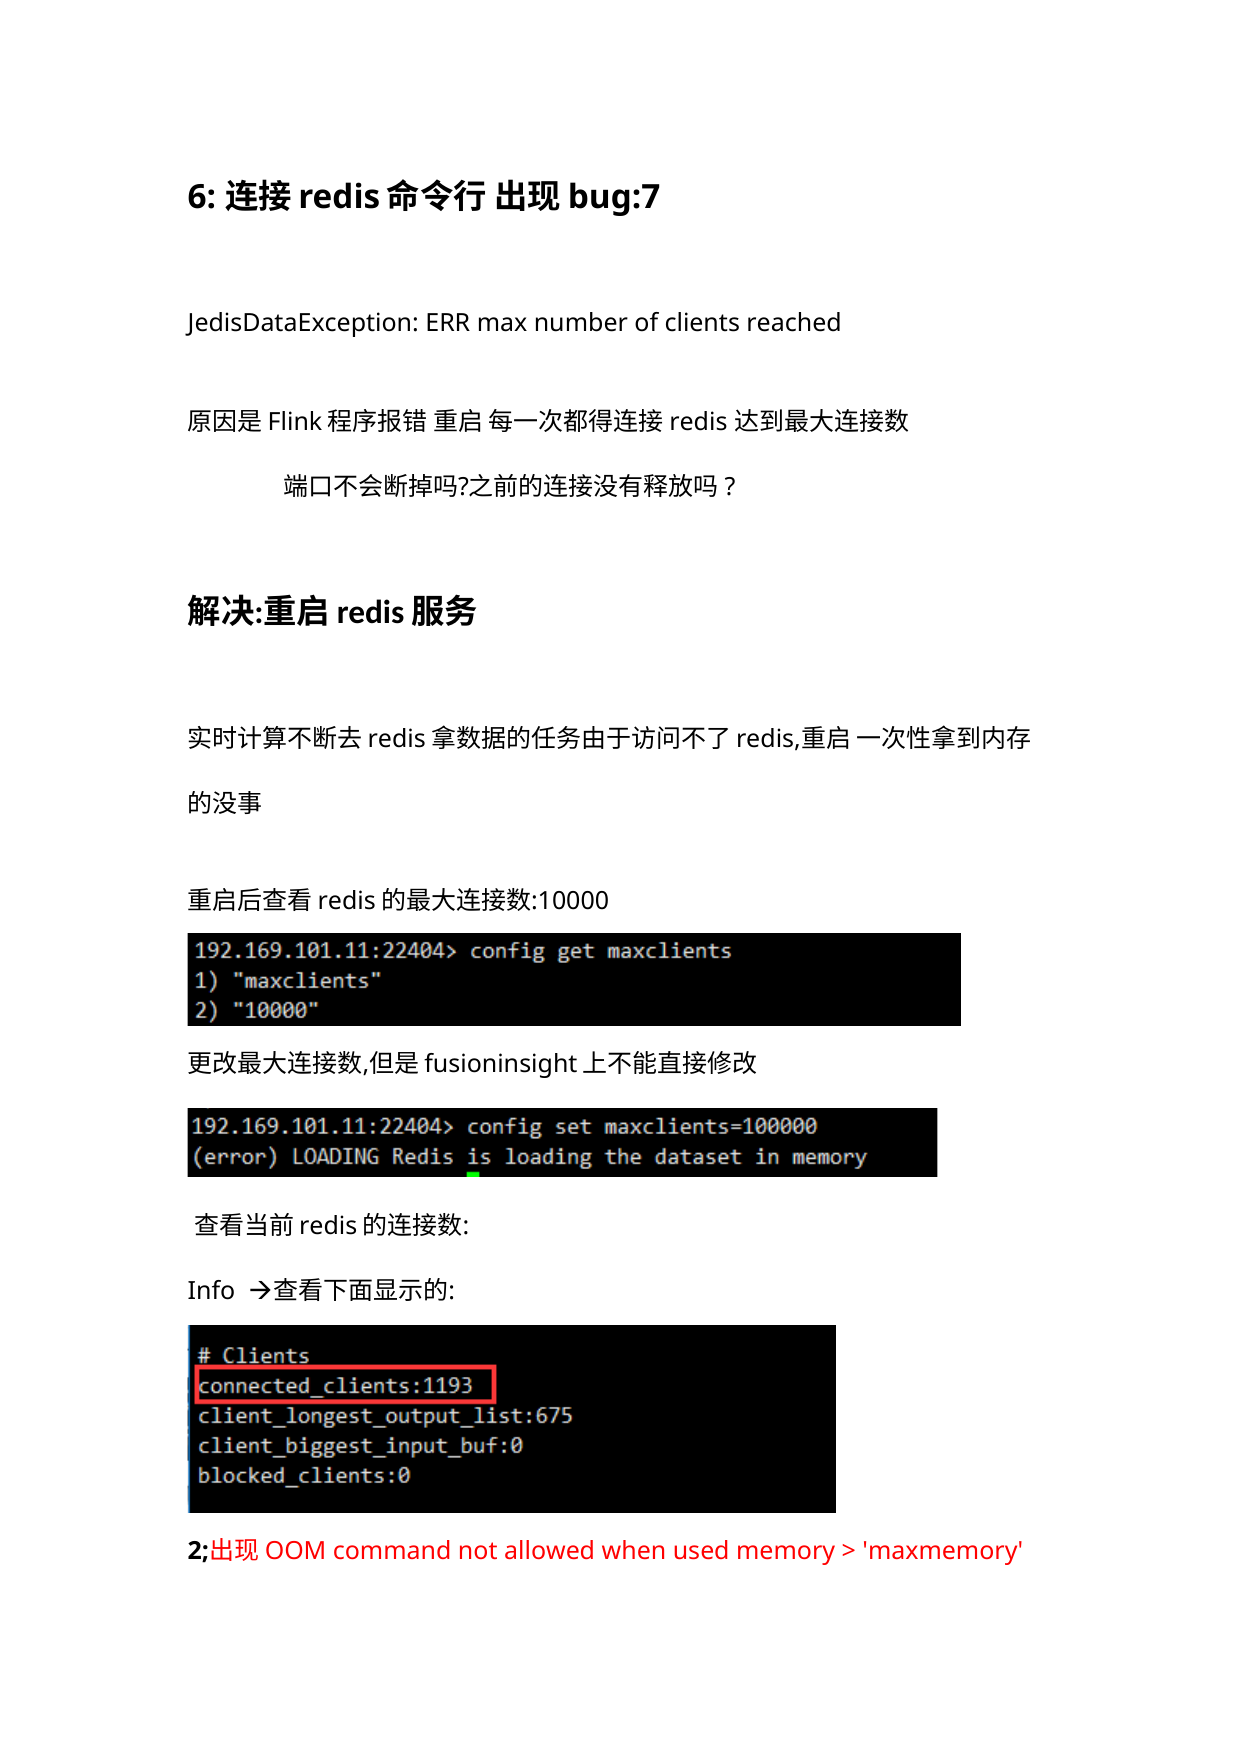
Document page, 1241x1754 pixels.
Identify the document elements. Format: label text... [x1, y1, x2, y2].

text 更改最大连接数,但是fusioninsight上不能直接修改 [187, 1029, 1053, 1094]
text 原因是Flink程序报错 重启 每一次都得连接 redis 达到最大连接数 [187, 387, 1053, 452]
subtitle 解决:重启redis服务 [187, 576, 1053, 641]
text 实时计算不断去redis拿数据的任务由于访问不了redis,重启 一次性拿到内存的没事 [187, 704, 1053, 834]
picture [187, 1325, 836, 1513]
text 2;出现 OOM command not allowed when used memory > 'maxmemory' [187, 1516, 1053, 1581]
picture [187, 933, 961, 1026]
text 查看当前redis的连接数: [187, 1191, 1053, 1256]
text Info 查看下面显示的: [187, 1256, 1053, 1321]
text 端口不会断掉吗?之前的连接没有释放吗 ? [187, 452, 1053, 517]
text JedisDataException: ERR max number of clients reached [187, 289, 1053, 354]
text 重启后查看redis的最大连接数:10000 [187, 866, 1053, 931]
subtitle 6: 连接redis命令行 出现bug:7 [187, 162, 1053, 227]
picture [187, 1108, 938, 1177]
